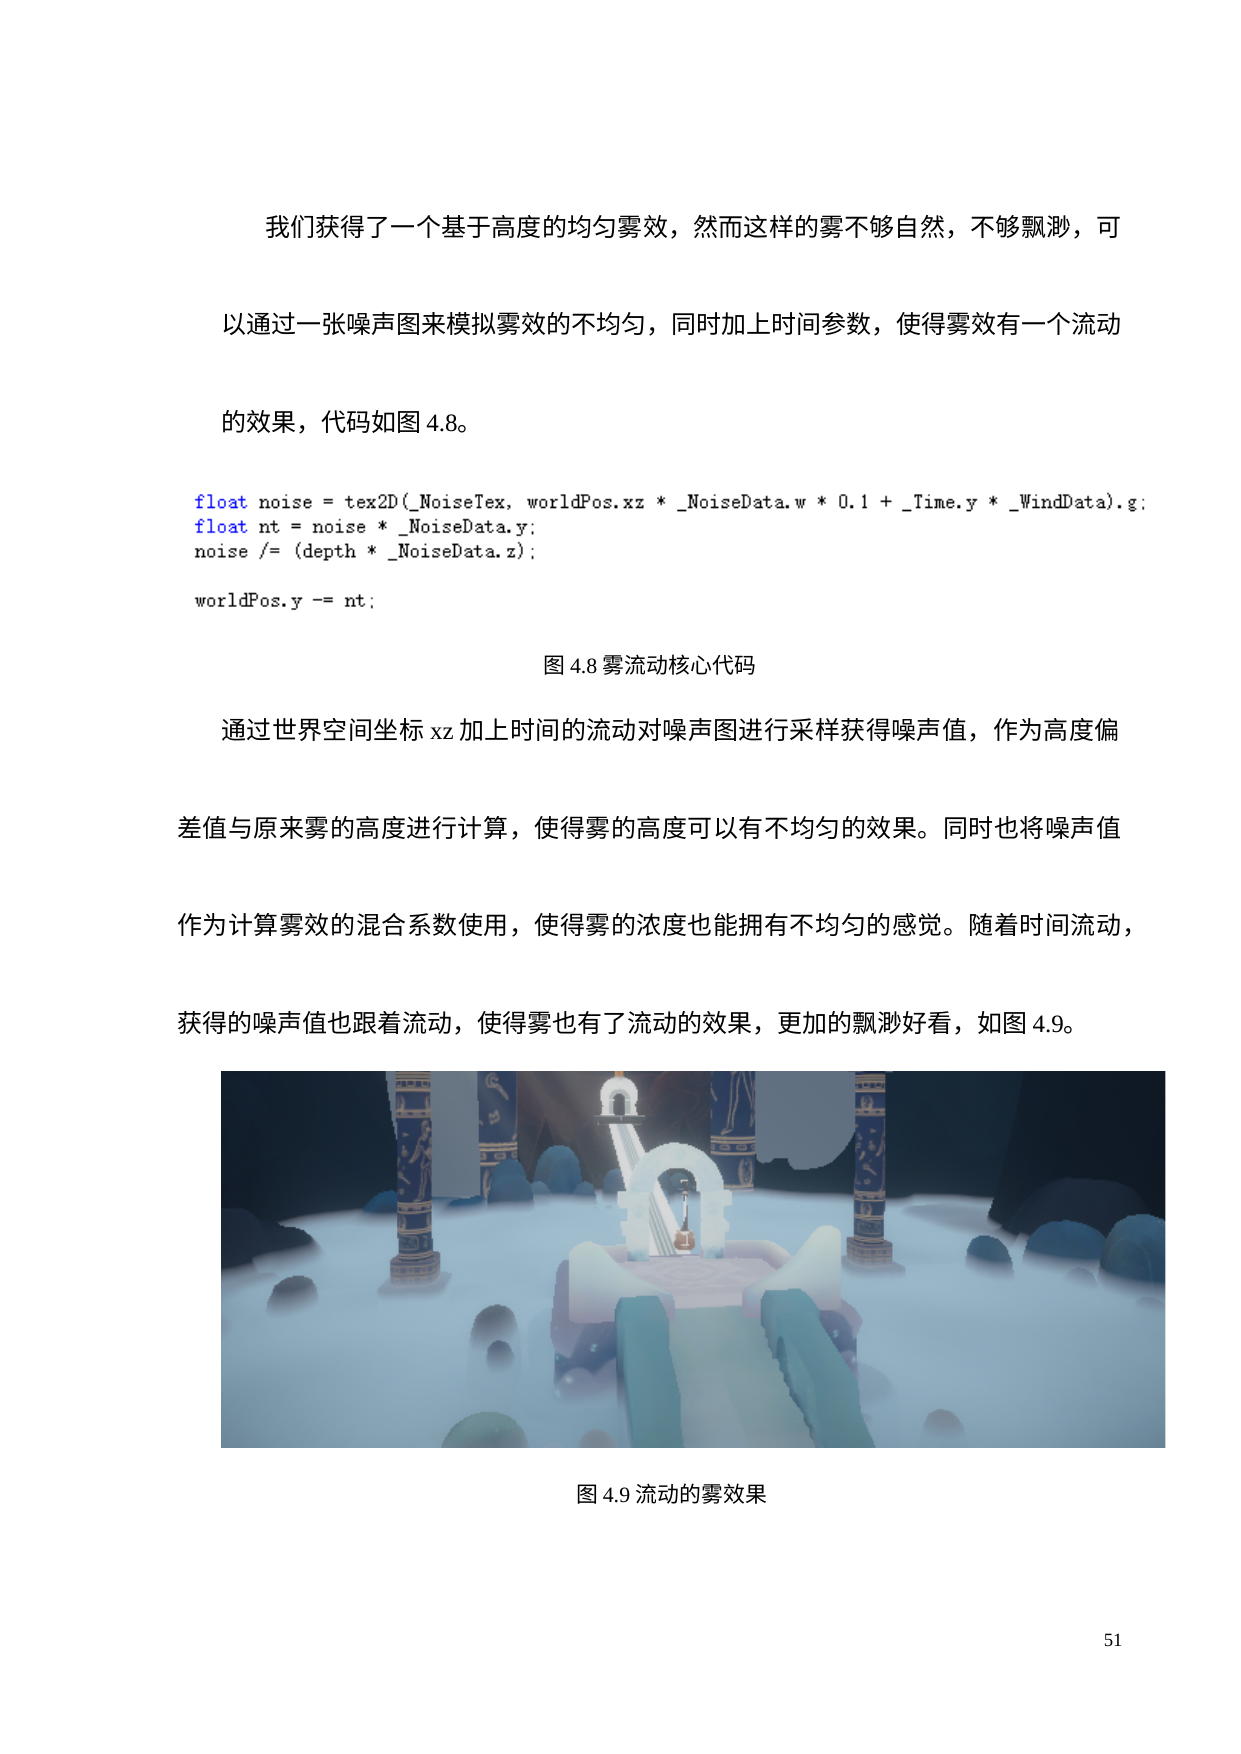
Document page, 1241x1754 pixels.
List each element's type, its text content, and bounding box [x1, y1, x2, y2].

picture [221, 1071, 1166, 1448]
text 图4.8 雾流动核心代码 [177, 648, 1122, 680]
text 我们获得了一个基于高度的均匀雾效，然而这样的雾不够自然，不够飘渺，可以通过一张噪声图来模拟雾效的不均匀，同时加上时间参数，使得雾效有一个流动的效果，代码如图4.8。 [221, 193, 1122, 453]
picture [177, 471, 1158, 627]
text 图4.9 流动的雾效果 [177, 1476, 1122, 1509]
text 通过世界空间坐标xz加上时间的流动对噪声图进行采样获得噪声值，作为高度偏差值与原来雾的高度进行计算，使得雾的高度可以有不均匀的效果。同时也将噪声值作为计算雾效的混合系数使用，使得雾的浓度也能拥有不均匀的感觉。随着时间流动，获得的噪声值也跟着流动，使得雾也有了流动的效果，更加的飘渺好看，如图4.9。 [177, 696, 1122, 1054]
